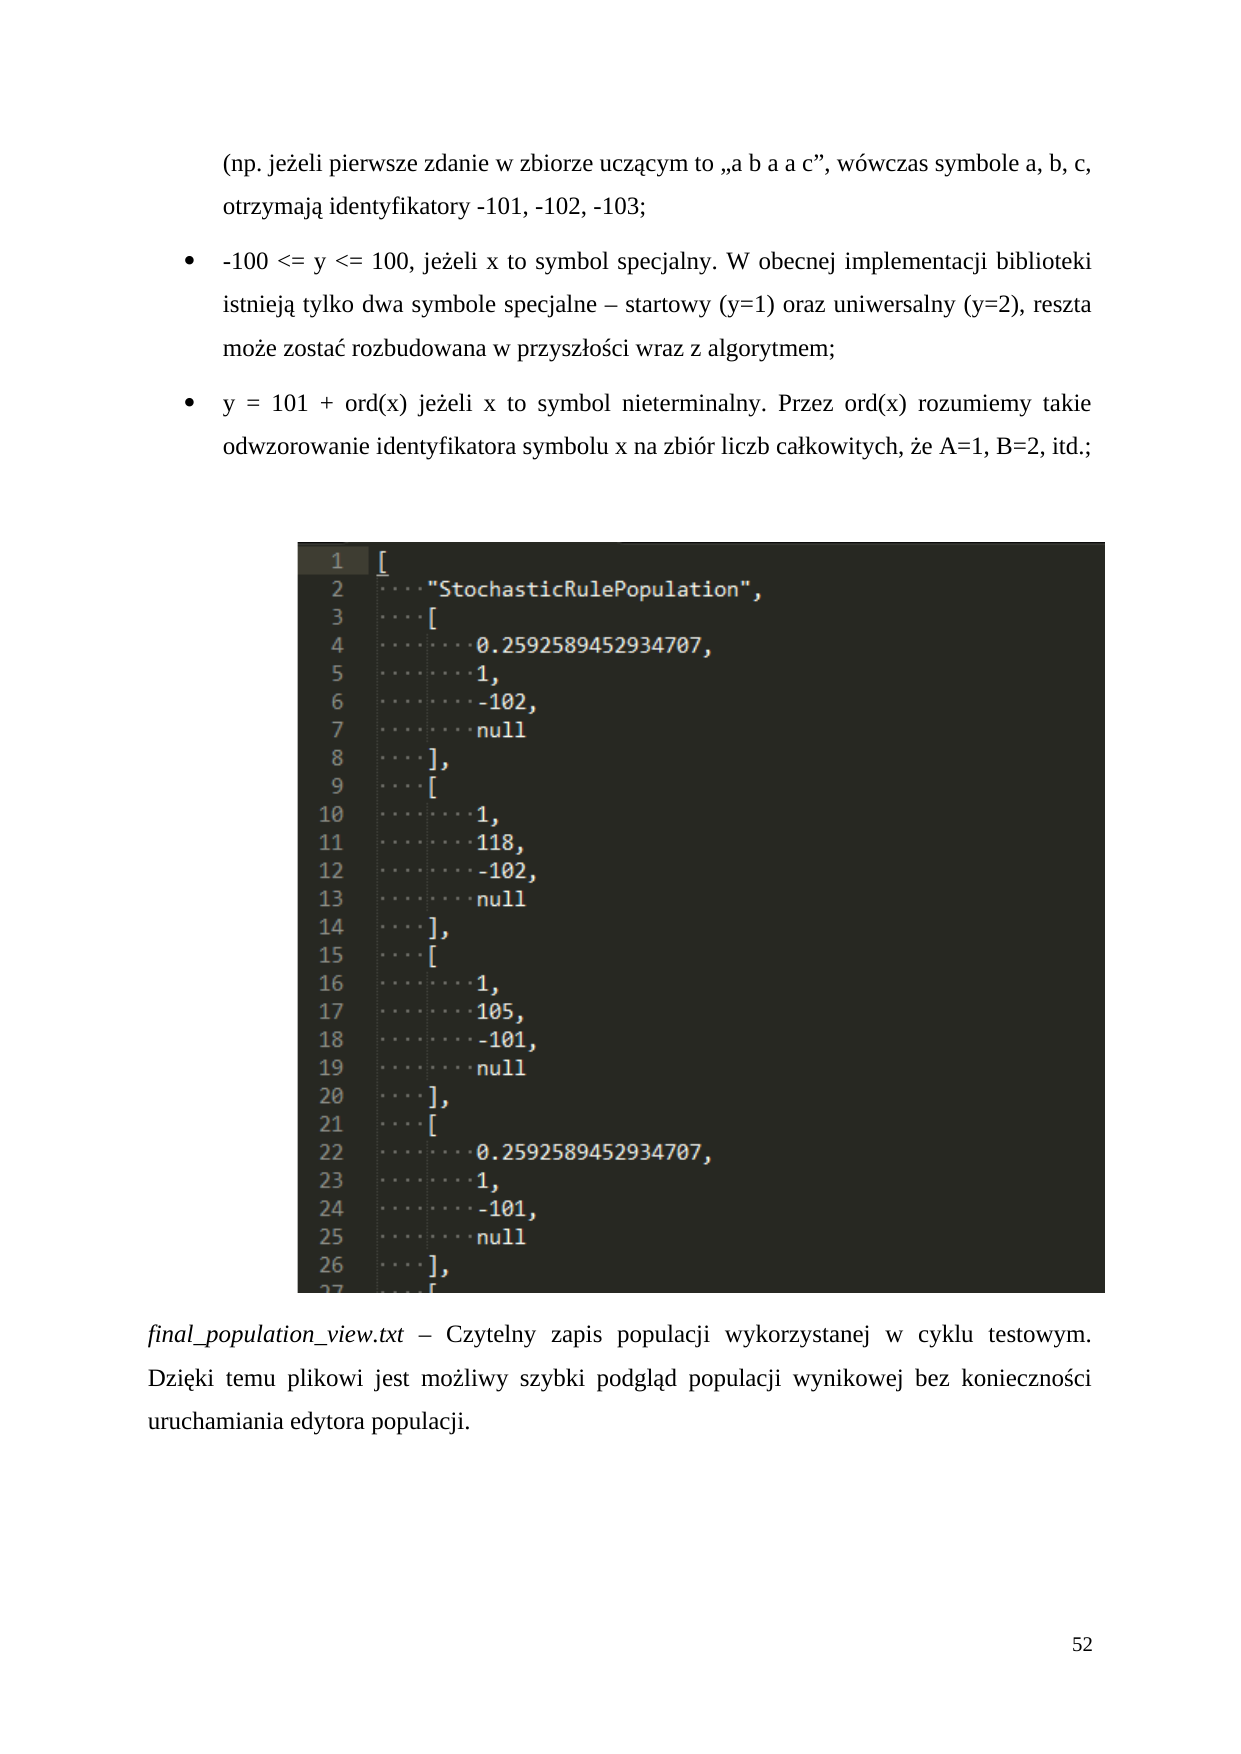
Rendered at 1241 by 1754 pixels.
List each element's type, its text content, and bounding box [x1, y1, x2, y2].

text final_population_view.txt – Czytelny zapis populacji wykorzystanej w cyklu testowym. Dzięki temu plikowi jest możliwy szybki podgląd populacji wynikowej bez konieczności uruchamiania edytora populacji. [148, 1319, 1093, 1434]
picture [297, 542, 1105, 1293]
list -100 <= y <= 100, jeżeli x to symbol specjalny. W obecnej implementacji biblioteki istnieją tylko dwa symbole specjalne – startowy (y=1) oraz uniwersalny (y=2), reszta może zostać rozbudowana w przyszłości wraz z algorytmem; [185, 246, 1093, 361]
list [185, 148, 1093, 219]
list y = 101 + ord(x) jeżeli x to symbol nieterminalny. Przez ord(x) rozumiemy takie odwzorowanie identyfikatora symbolu x na zbiór liczb całkowitych, że A=1, B=2, itd.; [185, 388, 1093, 460]
